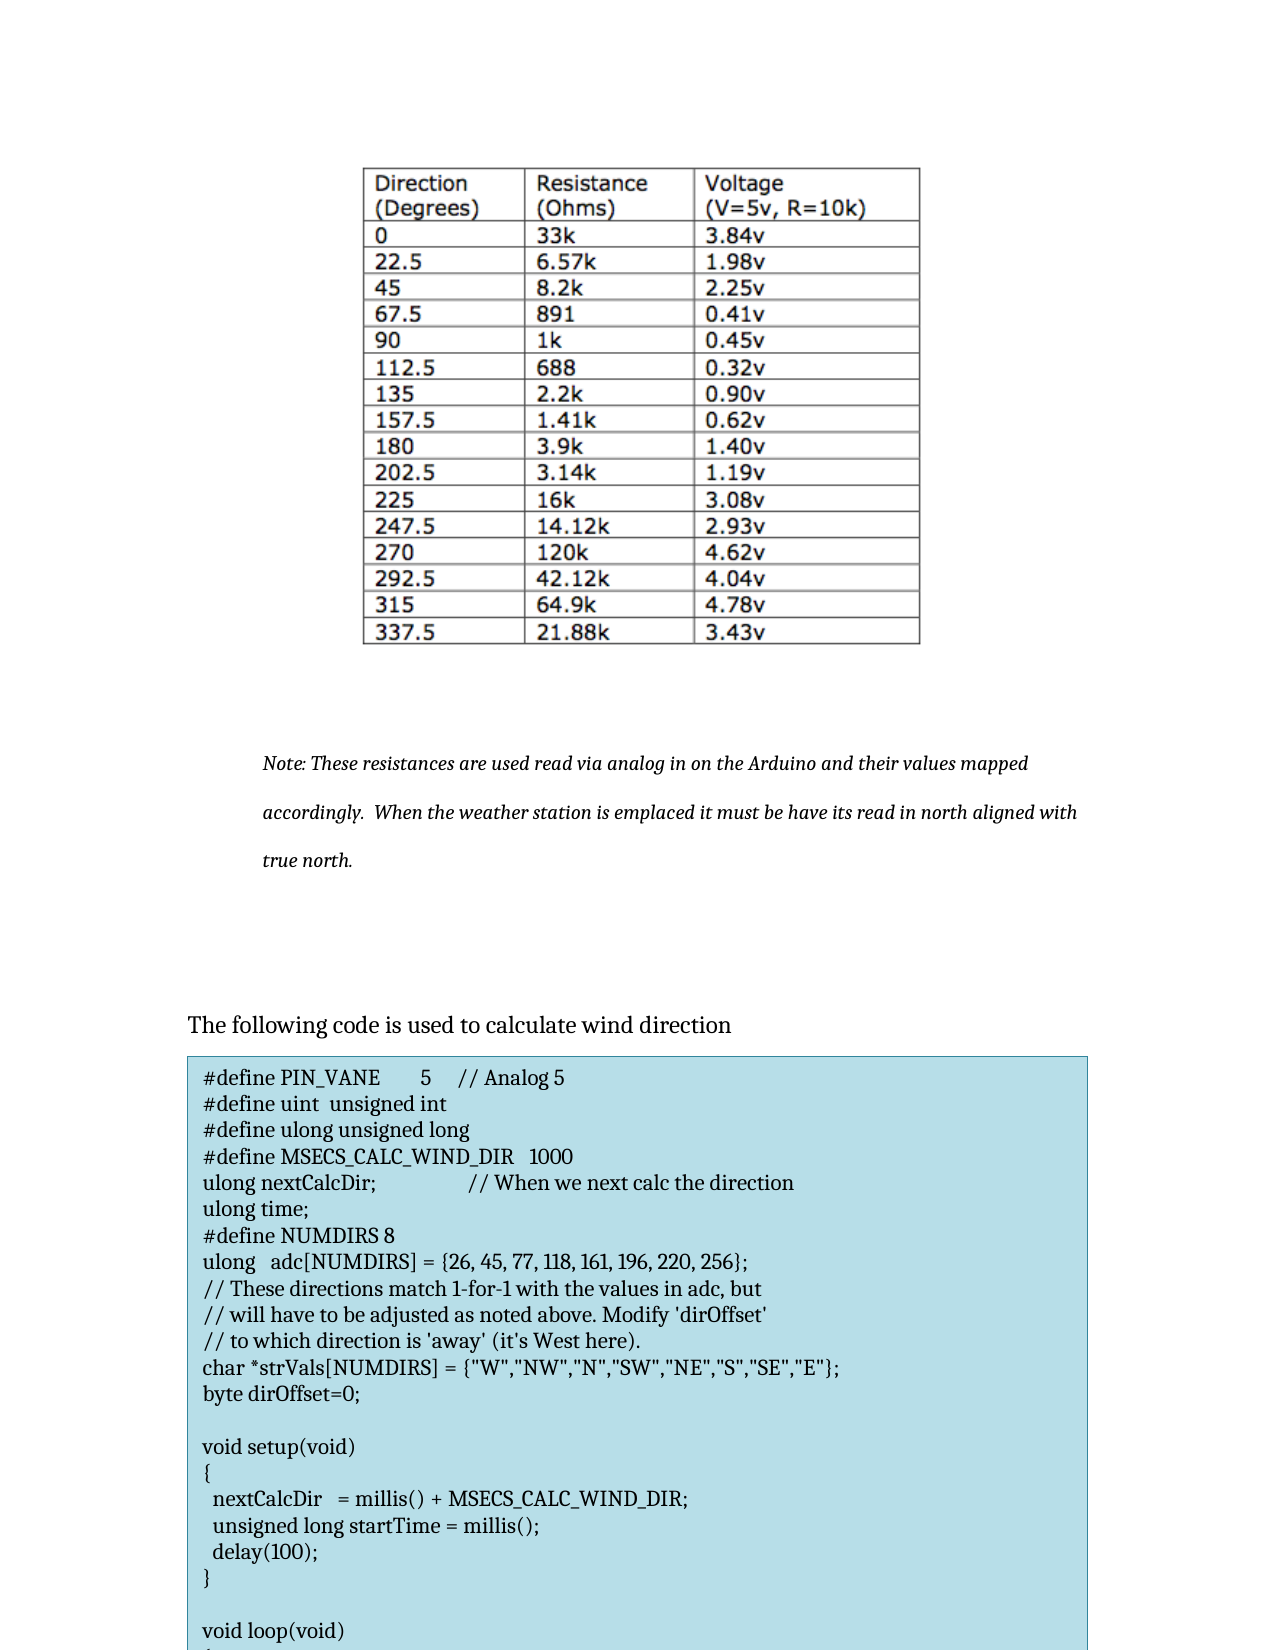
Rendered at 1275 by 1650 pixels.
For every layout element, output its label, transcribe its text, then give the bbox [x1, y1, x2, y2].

text Note: These resistances are used read via analog in on the Arduino and their values mapped accordingly. When the weather station is emplaced it must be have its read in north aligned with true north. [262, 748, 1087, 872]
picture [337, 150, 938, 662]
text The following code is used to calculate wind direction [187, 1011, 1087, 1040]
